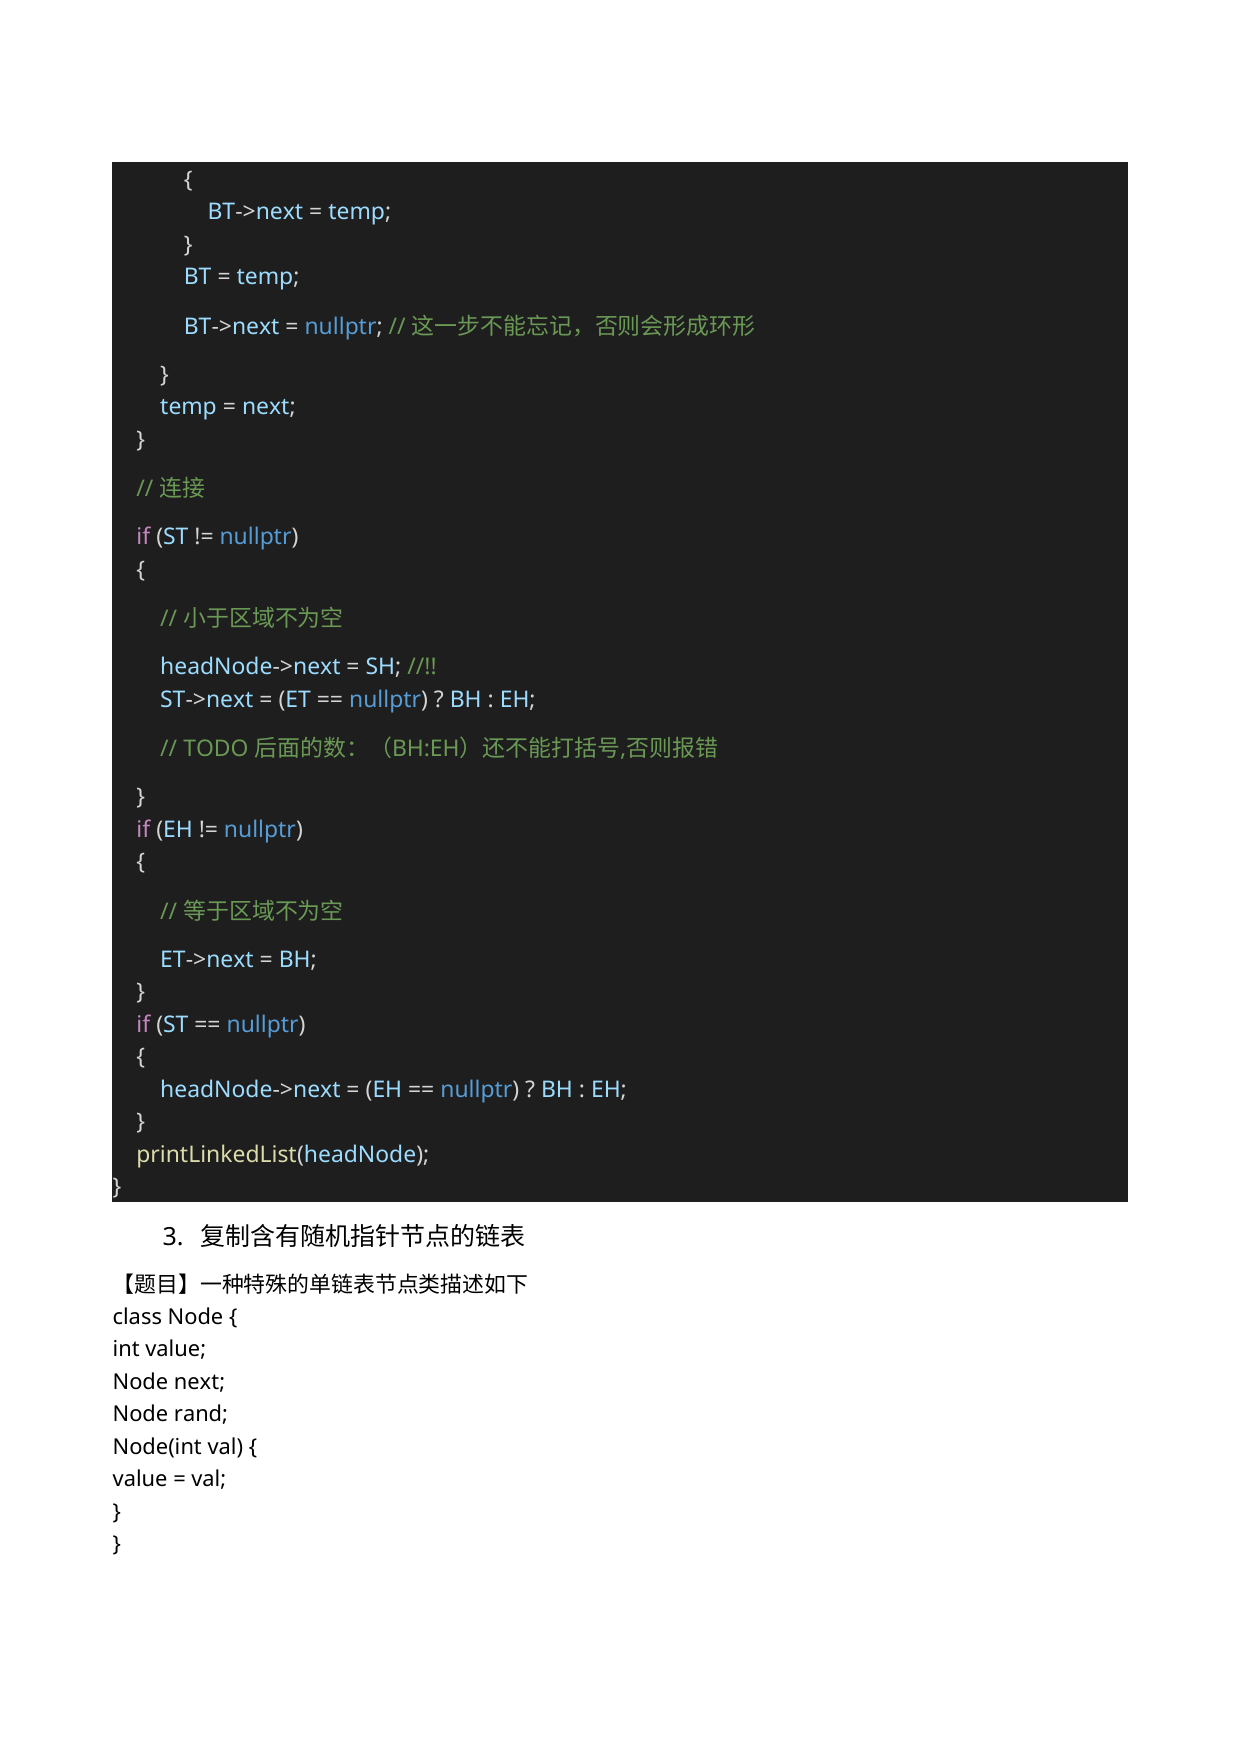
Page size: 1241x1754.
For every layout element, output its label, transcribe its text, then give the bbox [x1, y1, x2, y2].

text // 等于区域不为空 [112, 877, 1128, 942]
text } [112, 1104, 1128, 1137]
text { [112, 552, 1128, 584]
text temp = next; [112, 389, 1128, 422]
text value = val; [112, 1462, 1128, 1494]
text // 小于区域不为空 [112, 584, 1128, 649]
text BT->next = temp; [112, 194, 1128, 227]
text // TODO 后面的数：（BH:EH）还不能打括号,否则报错 [112, 714, 1128, 779]
text } [112, 422, 1128, 454]
text if (EH != nullptr) [112, 812, 1128, 844]
text Node next; [112, 1364, 1128, 1397]
text } [112, 357, 1128, 389]
text if (ST != nullptr) [112, 519, 1128, 552]
text if (ST == nullptr) [112, 1007, 1128, 1039]
text headNode->next = (EH == nullptr) ? BH : EH; [112, 1072, 1128, 1104]
text int value; [112, 1332, 1128, 1364]
text class Node { [112, 1299, 1128, 1332]
text 【题目】一种特殊的单链表节点类描述如下 [112, 1267, 1128, 1299]
text Node(int val) { [112, 1429, 1128, 1462]
text } [112, 1527, 1128, 1559]
text headNode->next = SH; //!! [112, 649, 1128, 682]
text BT = temp; [112, 259, 1128, 292]
text { [112, 844, 1128, 877]
text Node rand; [112, 1397, 1128, 1429]
text printLinkedList(headNode); [112, 1137, 1128, 1169]
text { [112, 162, 1128, 194]
text } [112, 779, 1128, 812]
text } [112, 227, 1128, 259]
text // 连接 [112, 454, 1128, 519]
text BT->next = nullptr; // 这一步不能忘记，否则会形成环形 [112, 292, 1128, 357]
text } [112, 1169, 1128, 1202]
text } [112, 974, 1128, 1007]
text } [112, 1494, 1128, 1527]
list 复制含有随机指针节点的链表 [112, 1202, 1128, 1267]
text ET->next = BH; [112, 942, 1128, 974]
text { [112, 1039, 1128, 1072]
text ST->next = (ET == nullptr) ? BH : EH; [112, 682, 1128, 714]
